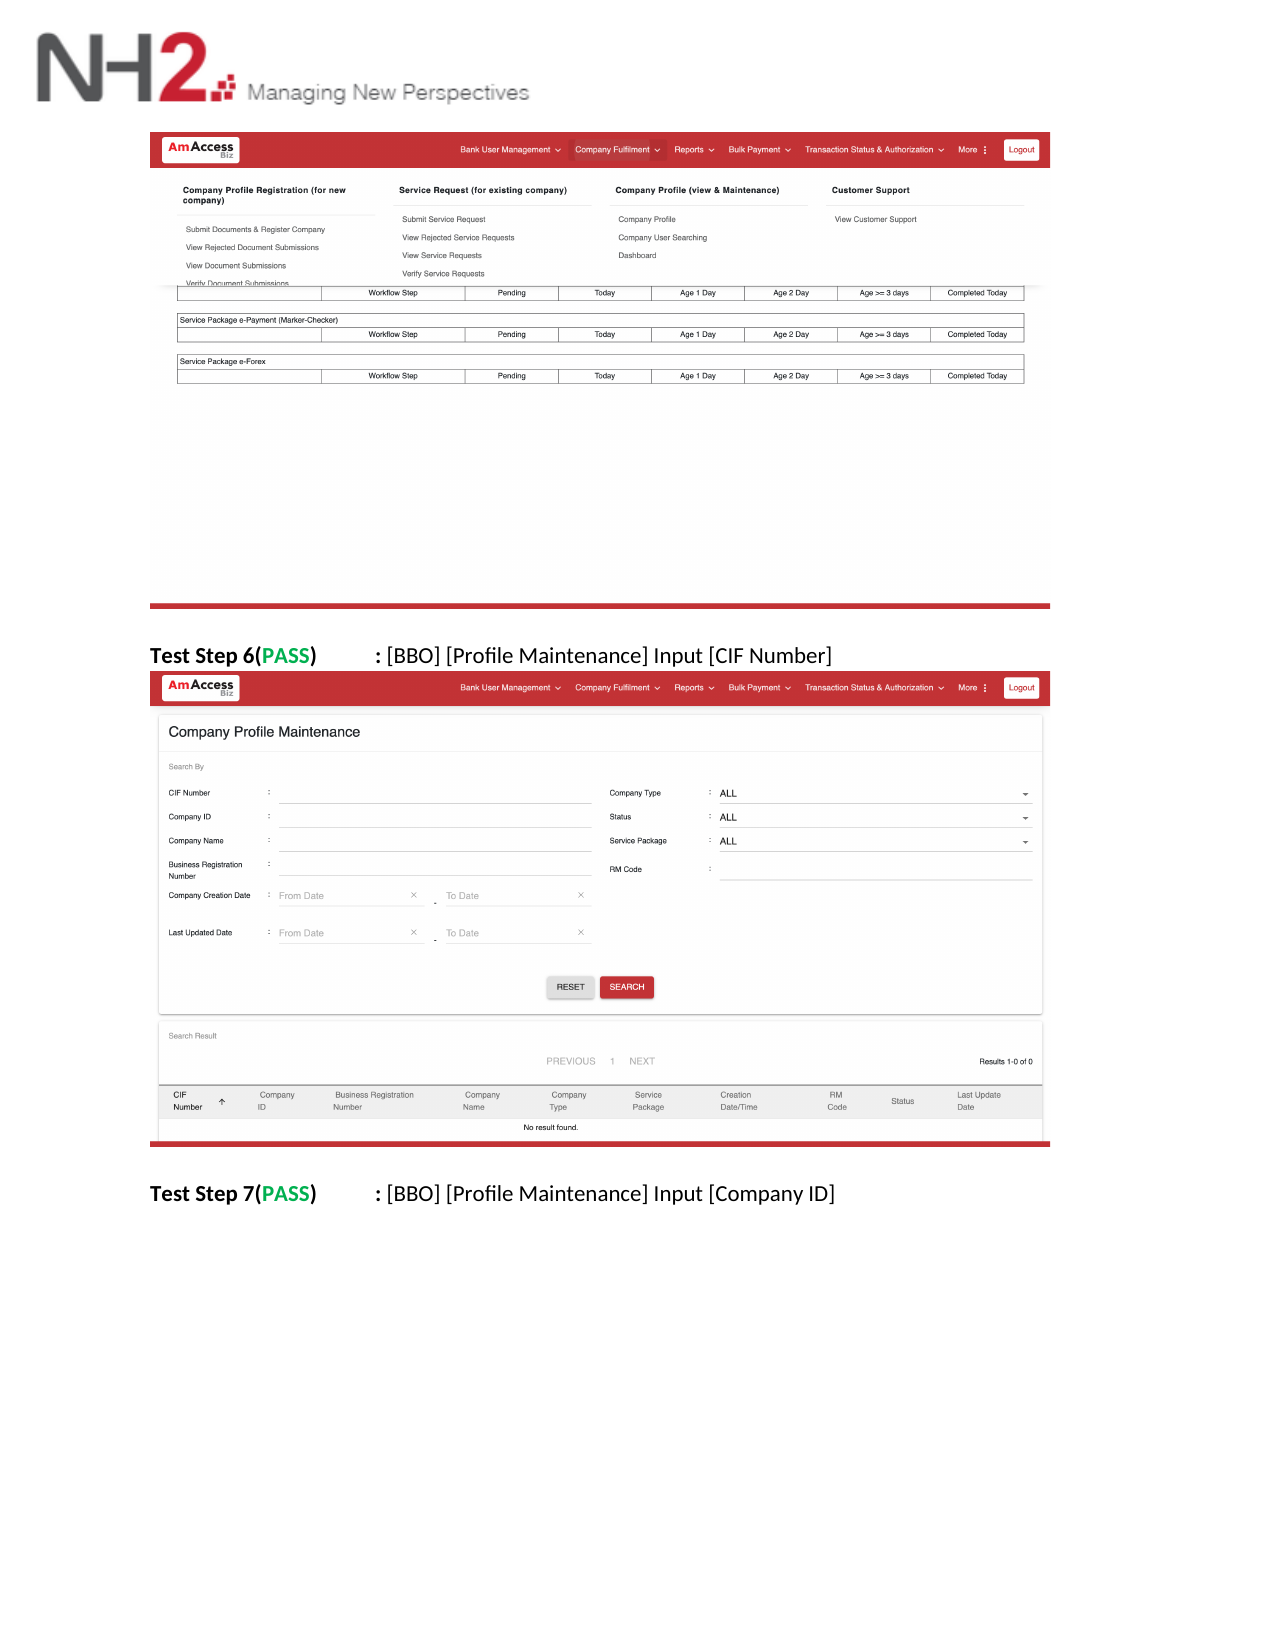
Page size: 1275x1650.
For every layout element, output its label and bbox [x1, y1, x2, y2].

picture [150, 132, 1050, 609]
picture [26, 23, 540, 111]
text [150, 133, 1125, 1207]
picture [150, 671, 1050, 1147]
